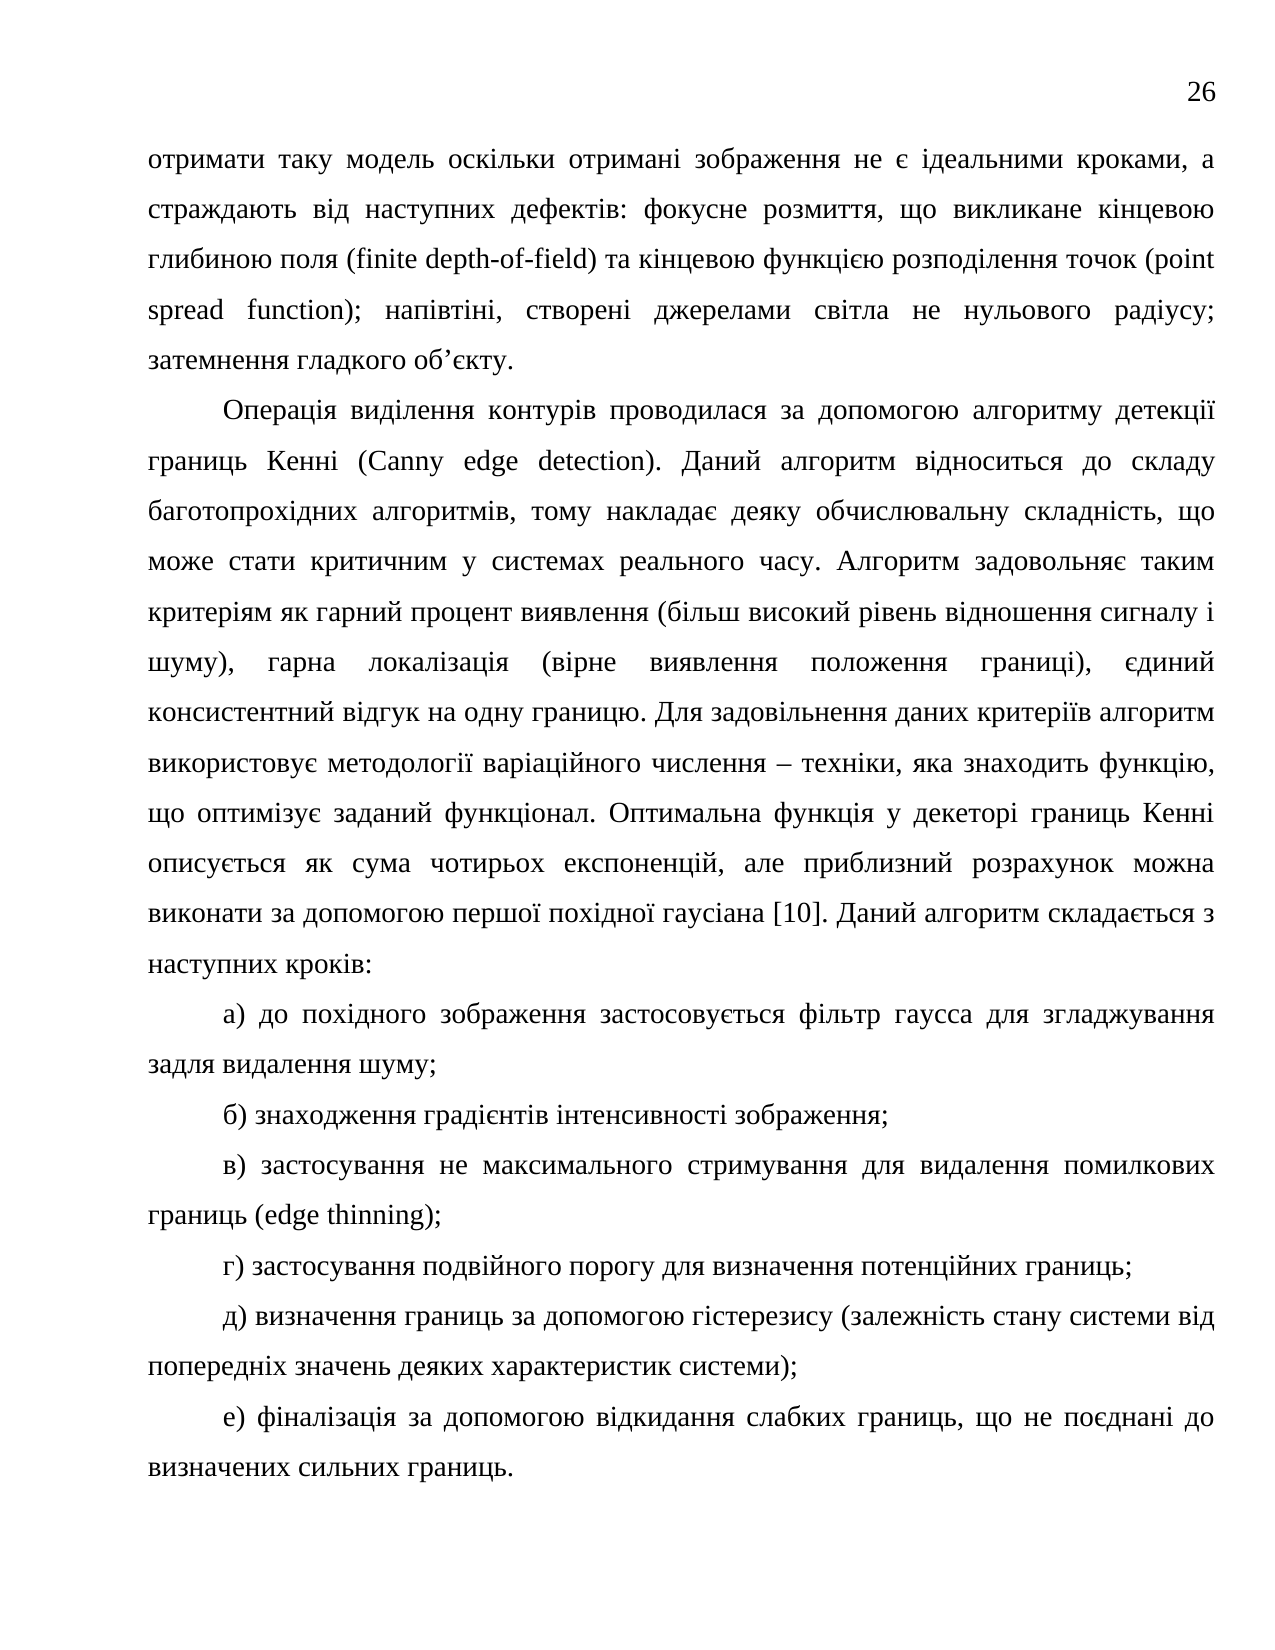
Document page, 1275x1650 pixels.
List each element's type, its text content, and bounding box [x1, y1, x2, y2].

text е) фіналізація за допомогою відкидання слабких границь, що не поєднані до визначених сильних границь. [148, 1399, 1216, 1483]
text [148, 141, 1216, 376]
text д) визначення границь за допомогою гістерезису (залежність стану системи від попередніх значень деяких характеристик системи); [148, 1298, 1216, 1382]
text в) застосування не максимального стримування для видалення помилкових границь (edge thinning); [148, 1147, 1216, 1231]
text Операція виділення контурів проводилася за допомогою алгоритму детекції границь Кенні (Canny edge detection). Даний алгоритм відноситься до складу баготопрохідних алгоритмів, тому накладає деяку обчислювальну складність, що може стати критичним у системах реального часу. Алгоритм задовольняє таким критеріям як гарний процент виявлення (більш високий рівень відношення сигналу і шуму), гарна локалізація (вірне виявлення положення границі), єдиний консистентний відгук на одну границю. Для задовільнення даних критеріїв алгоритм використовує методології варіаційного числення – техніки, яка знаходить функцію, що оптимізує заданий функціонал. Оптимальна функція у декеторі границь Кенні описується як сума чотирьох експоненцій, але приблизний розрахунок можна виконати за допомогою першої похідної гаусіана [10]. Даний алгоритм складається з наступних кроків: [148, 392, 1216, 979]
text а) до похідного зображення застосовується фільтр гаусса для згладжування задля видалення шуму; [148, 996, 1216, 1080]
text б) знаходження градієнтів інтенсивності зображення; [148, 1097, 1216, 1130]
text г) застосування подвійного порогу для визначення потенційних границь; [148, 1248, 1216, 1281]
